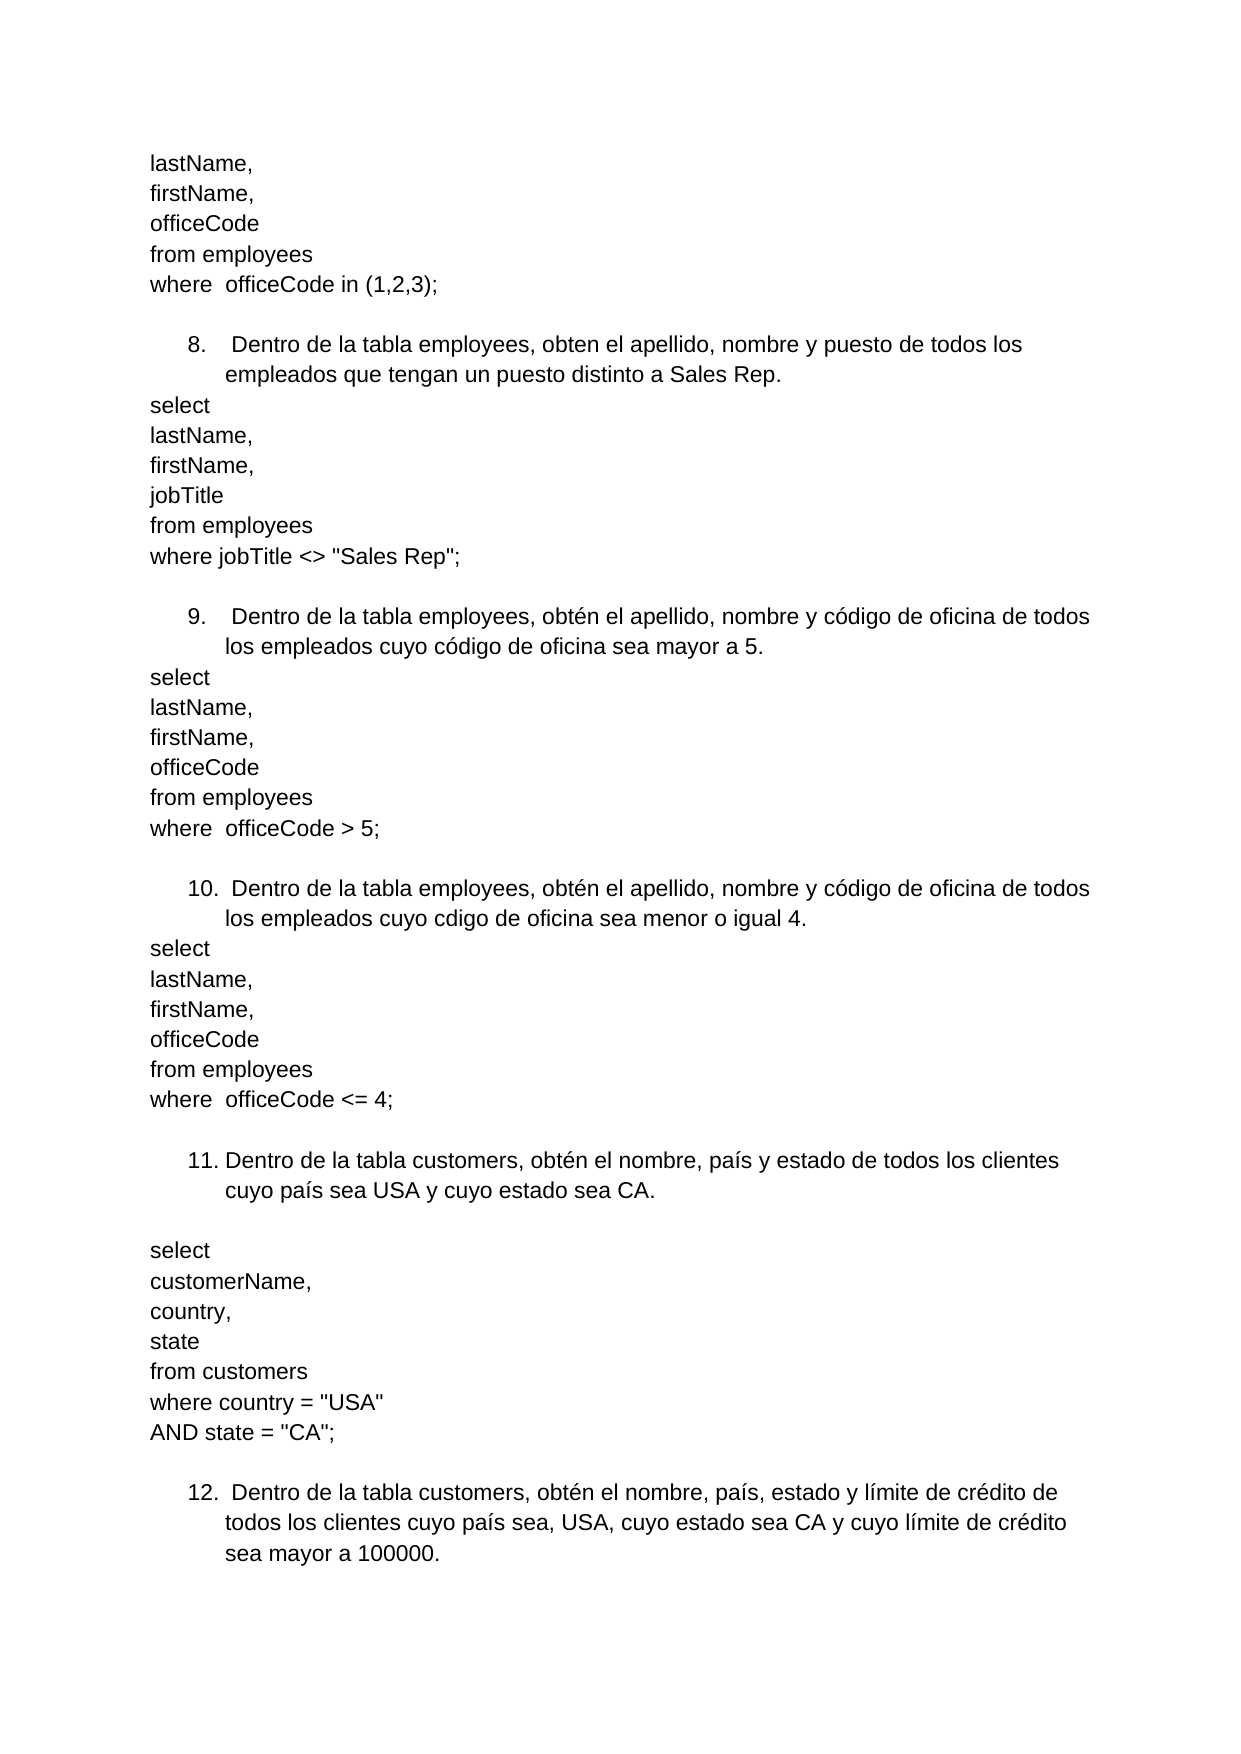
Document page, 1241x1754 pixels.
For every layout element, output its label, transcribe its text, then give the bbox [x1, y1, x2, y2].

text where officeCode <= 4; [150, 1086, 1090, 1113]
text AND state = "CA"; [150, 1419, 1090, 1445]
text select [150, 663, 1090, 690]
text jobTitle [150, 482, 1090, 509]
text select [150, 392, 1090, 418]
text customerName, [150, 1268, 1090, 1294]
text lastName, [150, 694, 1090, 720]
text from customers [150, 1358, 1090, 1385]
list Dentro de la tabla employees, obten el apellido, nombre y puesto de todos los empleados que tengan un puesto distinto a Sales Rep. [187, 331, 1090, 388]
text from employees [150, 784, 1090, 811]
text country, [150, 1298, 1090, 1324]
text firstName, [150, 452, 1090, 478]
text where country = "USA" [150, 1388, 1090, 1415]
text select [150, 1237, 1090, 1264]
text where jobTitle <> "Sales Rep"; [150, 543, 1090, 569]
text officeCode [150, 1026, 1090, 1052]
text firstName, [150, 180, 1090, 207]
list Dentro de la tabla employees, obtén el apellido, nombre y código de oficina de todos los empleados cuyo código de oficina sea mayor a 5. [187, 603, 1090, 660]
text from employees [150, 1056, 1090, 1083]
text lastName, [150, 966, 1090, 992]
text select [150, 935, 1090, 962]
text from employees [150, 512, 1090, 539]
text officeCode [150, 210, 1090, 237]
text from employees [150, 241, 1090, 267]
list Dentro de la tabla customers, obtén el nombre, país y estado de todos los clientes cuyo país sea USA y cuyo estado sea CA. [187, 1147, 1090, 1203]
text officeCode [150, 754, 1090, 781]
text where officeCode > 5; [150, 814, 1090, 841]
text firstName, [150, 724, 1090, 750]
text lastName, [150, 422, 1090, 448]
list Dentro de la tabla customers, obtén el nombre, país, estado y límite de crédito de todos los clientes cuyo país sea, USA, cuyo estado sea CA y cuyo límite de crédito sea mayor a 100000. [187, 1479, 1090, 1566]
text where officeCode in (1,2,3); [150, 271, 1090, 297]
text firstName, [150, 996, 1090, 1022]
list Dentro de la tabla employees, obtén el apellido, nombre y código de oficina de todos los empleados cuyo cdigo de oficina sea menor o igual 4. [187, 875, 1090, 932]
text state [150, 1328, 1090, 1354]
text lastName, [150, 150, 1090, 176]
